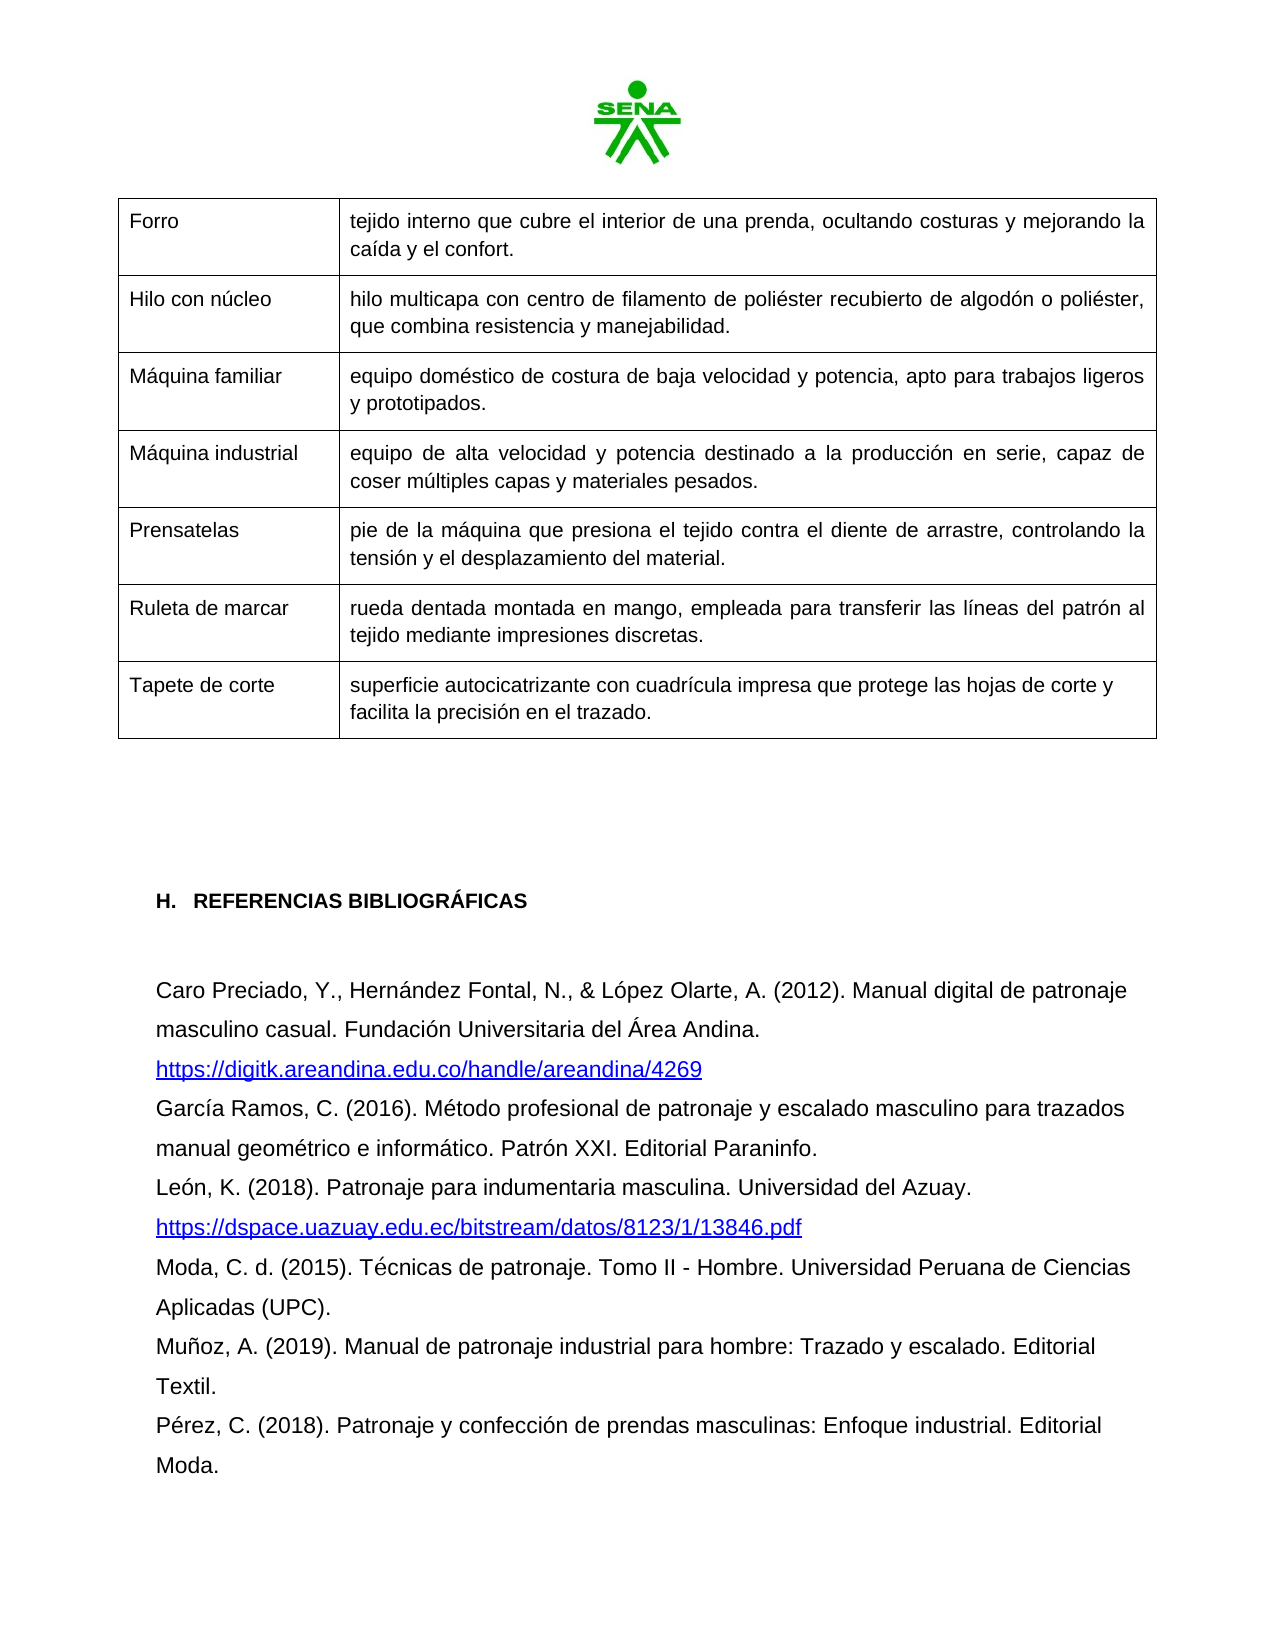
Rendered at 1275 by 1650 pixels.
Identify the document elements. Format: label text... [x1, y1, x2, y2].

table_cell Hilo con núcleo [119, 276, 339, 352]
subtitle REFERENCIAS BIBLIOGRÁFICAS [156, 889, 1157, 913]
text Caro Preciado, Y., Hernández Fontal, N., & López Olarte, A. (2012). Manual digital de patronaje masculino casual. Fundación Universitaria del Área Andina. https://digitk.areandina.edu.co/handle/areandina/4269 [156, 977, 1157, 1082]
table_cell Ruleta de marcar [119, 585, 339, 661]
table_cell Forro [119, 199, 339, 275]
text García Ramos, C. (2016). Método profesional de patronaje y escalado masculino para trazados manual geométrico e informático. Patrón XXI. Editorial Paraninfo. [156, 1095, 1157, 1161]
table_cell tejido interno que cubre el interior de una prenda, ocultando costuras y mejorando la caída y el confort. [340, 199, 1156, 275]
table_cell Máquina familiar [119, 353, 339, 429]
text León, K. (2018). Patronaje para indumentaria masculina. Universidad del Azuay. https://dspace.uazuay.edu.ec/bitstream/datos/8123/1/13846.pdf [156, 1174, 1157, 1240]
table_cell Máquina industrial [119, 431, 339, 507]
table_cell Tapete de corte [119, 662, 339, 738]
table_cell equipo de alta velocidad y potencia destinado a la producción en serie, capaz de coser múltiples capas y materiales pesados. [340, 431, 1156, 507]
text Pérez, C. (2018). Patronaje y confección de prendas masculinas: Enfoque industrial. Editorial Moda. [156, 1412, 1157, 1478]
table_cell hilo multicapa con centro de filamento de poliéster recubierto de algodón o poliéster, que combina resistencia y manejabilidad. [340, 276, 1156, 352]
table_cell superficie autocicatrizante con cuadrícula impresa que protege las hojas de corte y facilita la precisión en el trazado. [340, 662, 1156, 738]
table_cell equipo doméstico de costura de baja velocidad y potencia, apto para trabajos ligeros y prototipados. [340, 353, 1156, 429]
table_cell Prensatelas [119, 508, 339, 584]
text Moda, C. d. (2015). Técnicas de patronaje. Tomo II - Hombre. Universidad Peruana de Ciencias Aplicadas (UPC). [156, 1253, 1157, 1320]
table_cell pie de la máquina que presiona el tejido contra el diente de arrastre, controlando la tensión y el desplazamiento del material. [340, 508, 1156, 584]
text Muñoz, A. (2019). Manual de patronaje industrial para hombre: Trazado y escalado. Editorial Textil. [156, 1333, 1157, 1399]
table_cell rueda dentada montada en mango, empleada para transferir las líneas del patrón al tejido mediante impresiones discretas. [340, 585, 1156, 661]
picture [588, 75, 687, 172]
